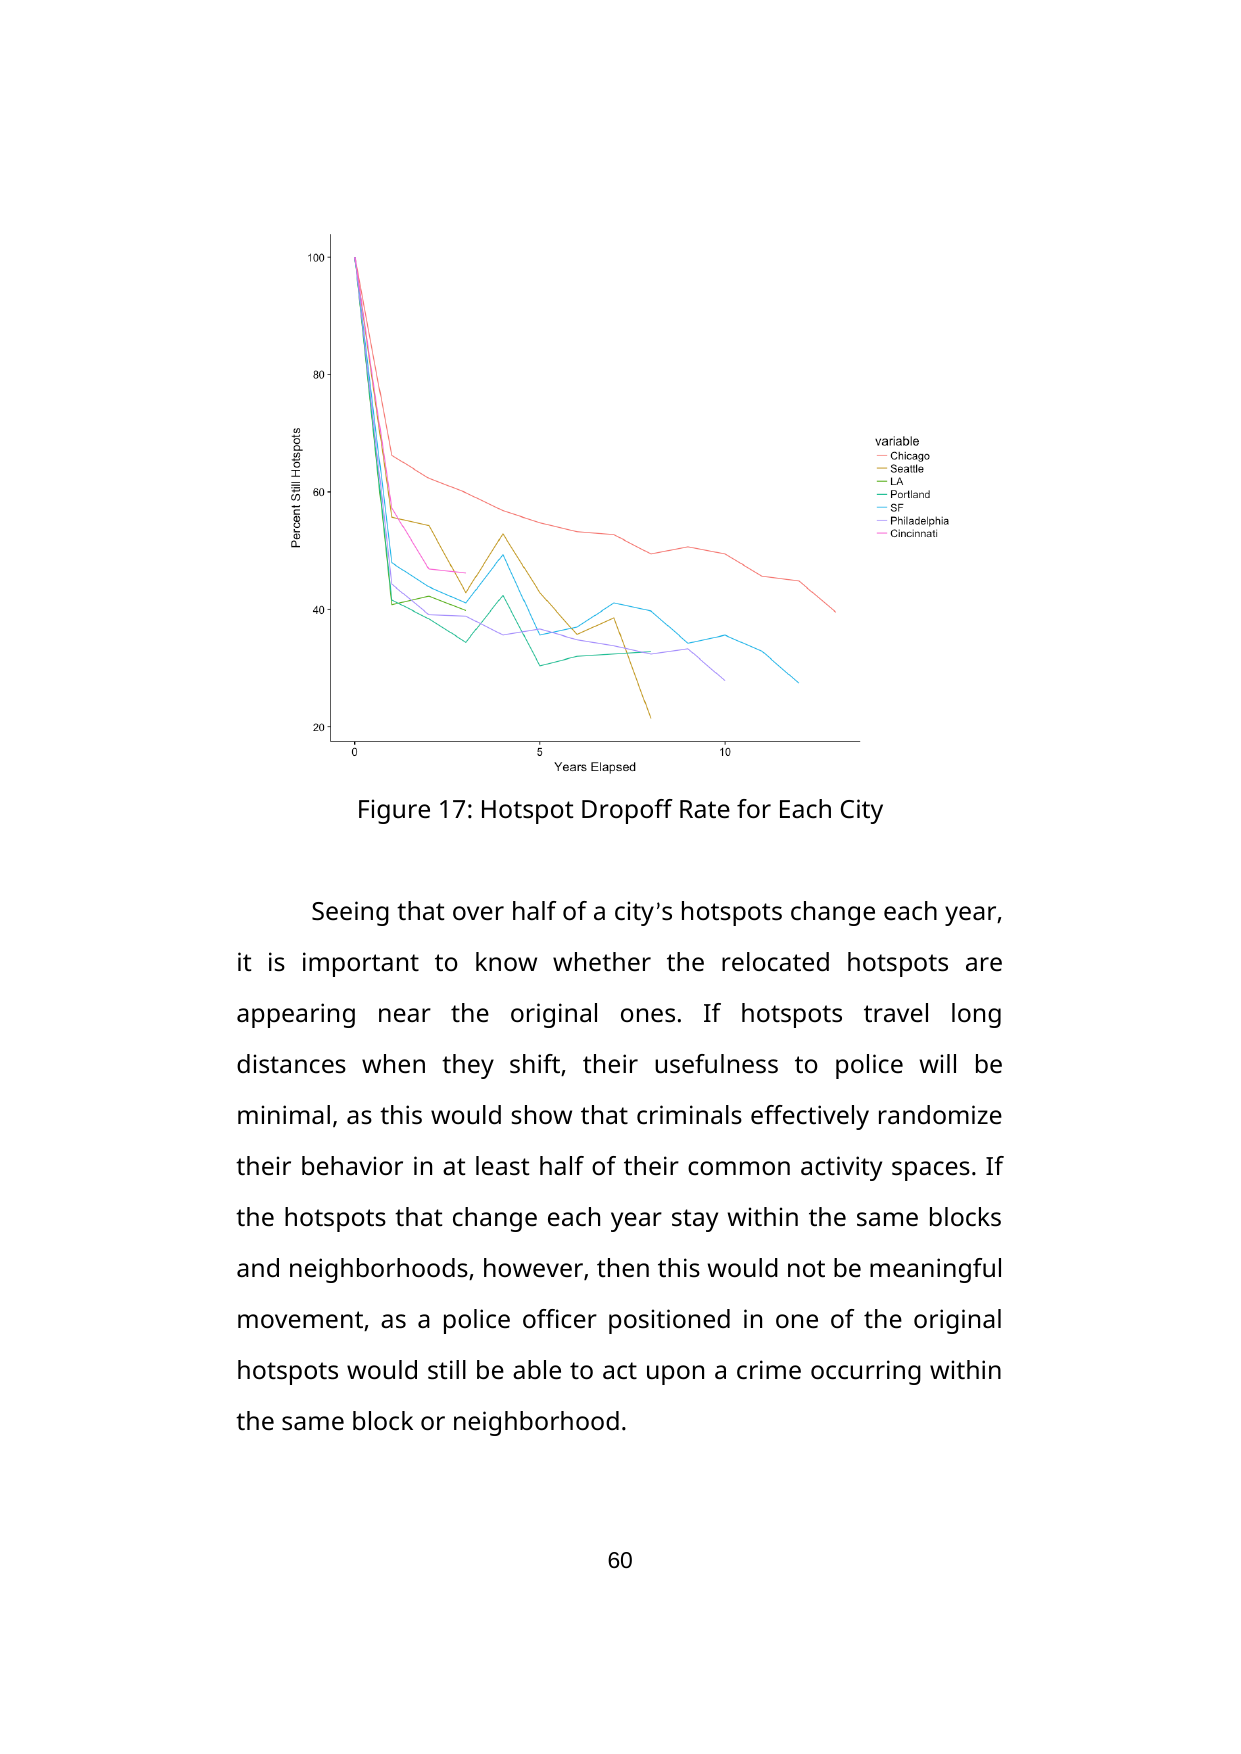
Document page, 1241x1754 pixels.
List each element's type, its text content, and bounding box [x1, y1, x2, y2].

text Figure 17: Hotspot Dropoff Rate for Each City [236, 791, 1004, 825]
text Seeing that over half of a city’s hotspots change each year, it is important to know whether the relocated hotspots are appearing near the original ones. If hotspots travel long distances when they shift, their usefulness to police will be minimal, as this would show that criminals effectively randomize their behavior in at least half of their common activity spaces. If the hotspots that change each year stay within the same blocks and neighborhoods, however, then this would not be meaningful movement, as a police officer positioned in one of the original hotspots would still be able to act upon a crime occurring within the same block or neighborhood. [236, 893, 1004, 1438]
picture [283, 230, 957, 779]
